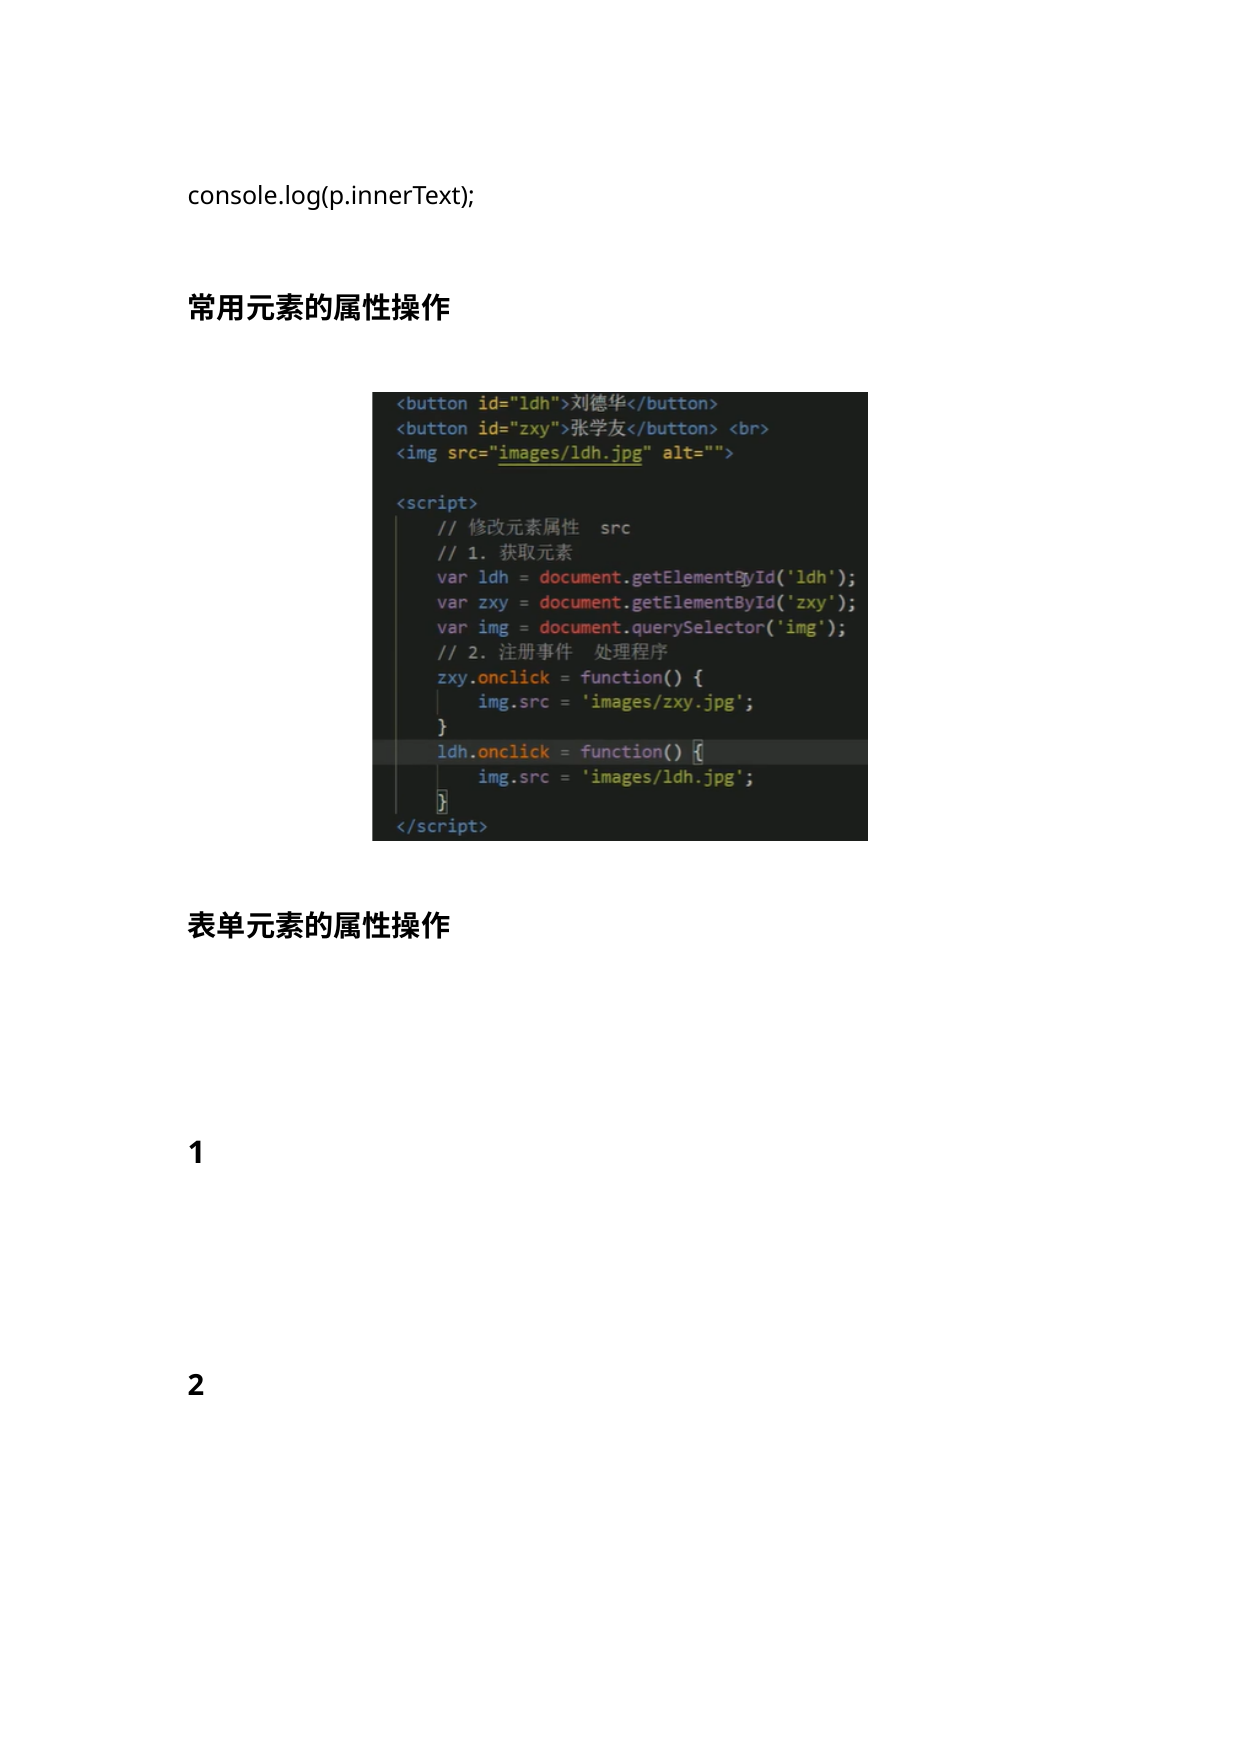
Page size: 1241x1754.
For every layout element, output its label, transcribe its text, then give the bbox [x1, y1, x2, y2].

subtitle 表单元素的属性操作 [187, 891, 1053, 956]
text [187, 162, 1053, 227]
subtitle 2 [187, 1351, 1053, 1416]
subtitle 常用元素的属性操作 [187, 273, 1053, 338]
subtitle 1 [187, 1119, 1053, 1184]
picture [372, 392, 868, 841]
